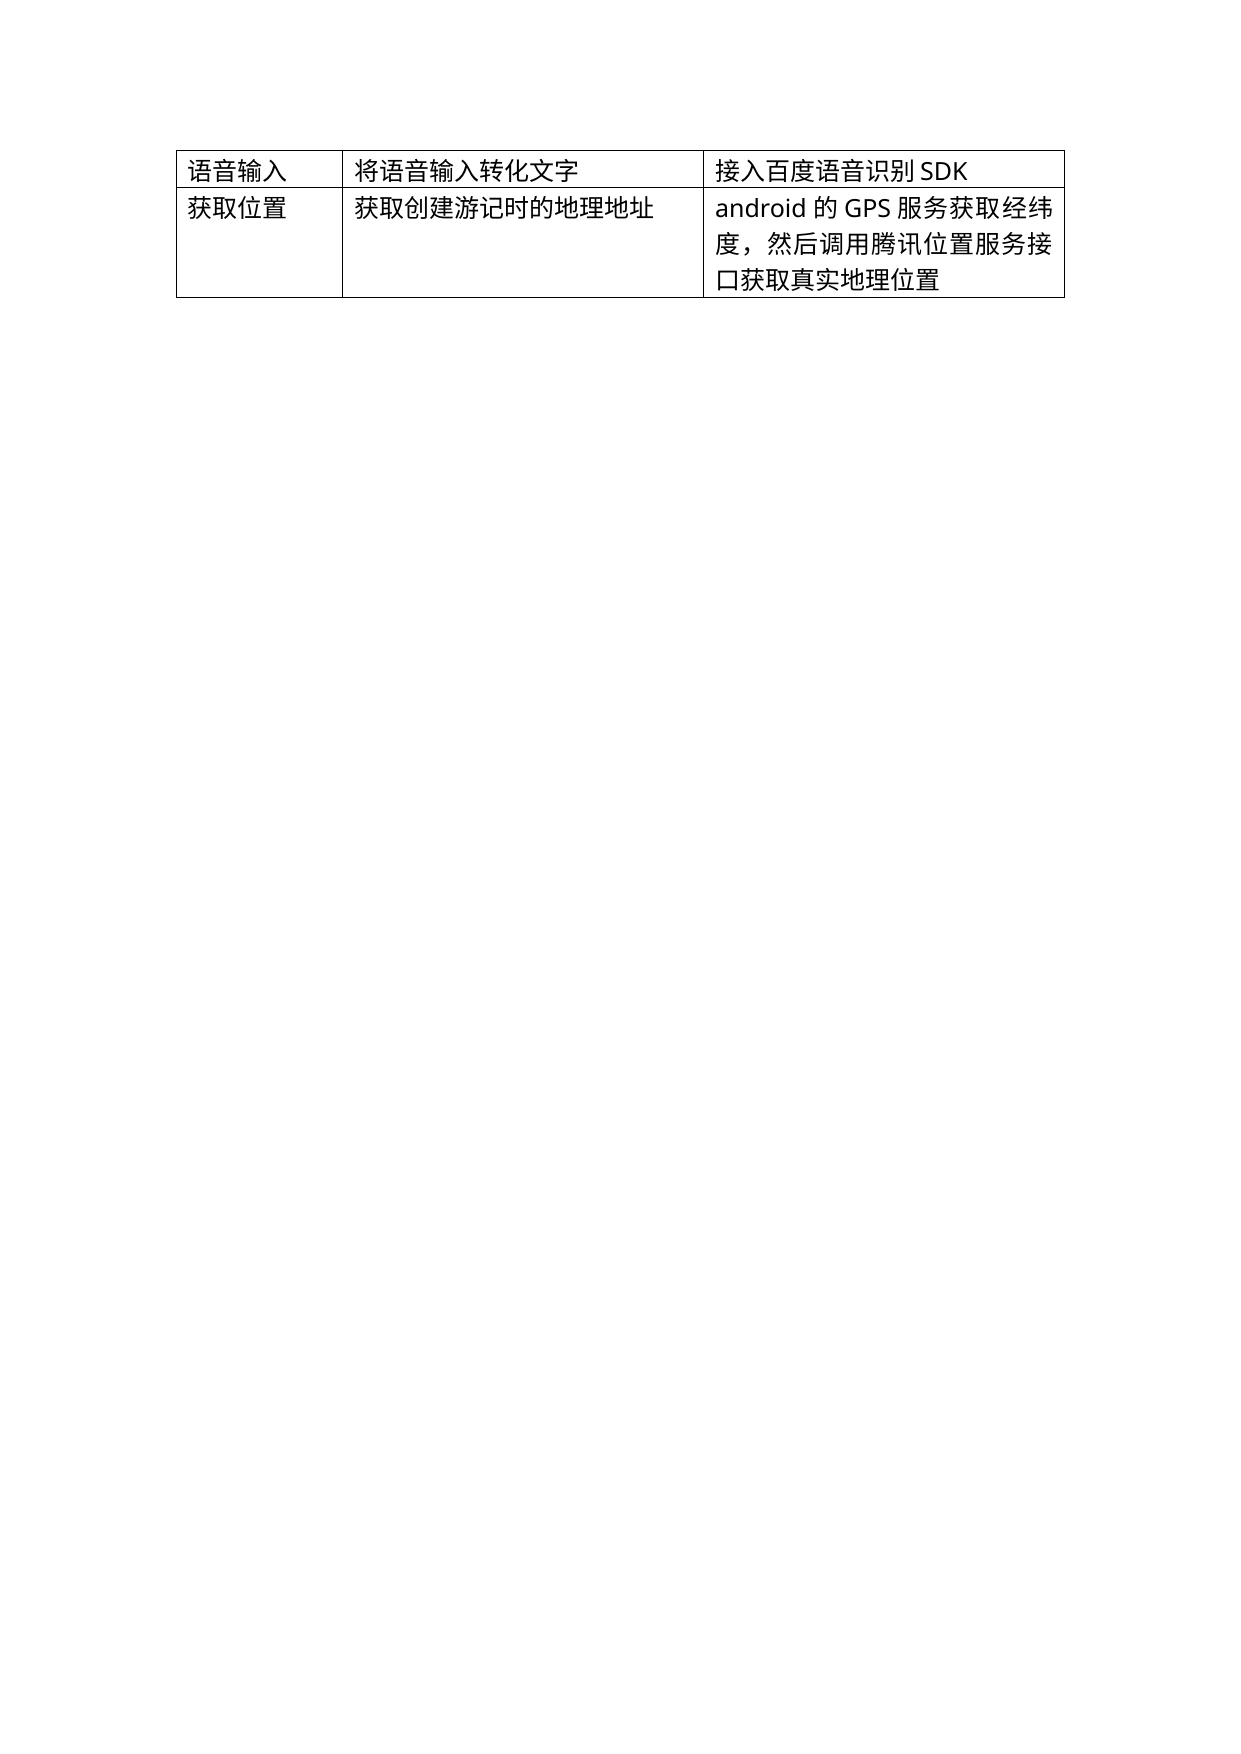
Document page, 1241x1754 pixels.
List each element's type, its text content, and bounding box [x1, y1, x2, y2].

table_cell 获取位置 [177, 188, 342, 297]
table_cell android的GPS服务获取经纬度，然后调用腾讯位置服务接口获取真实地理位置 [704, 188, 1064, 297]
table_cell 将语音输入转化文字 [343, 151, 703, 187]
table_cell 语音输入 [177, 151, 342, 187]
table_cell 获取创建游记时的地理地址 [343, 188, 703, 297]
table_cell 接入百度语音识别SDK [704, 151, 1064, 187]
